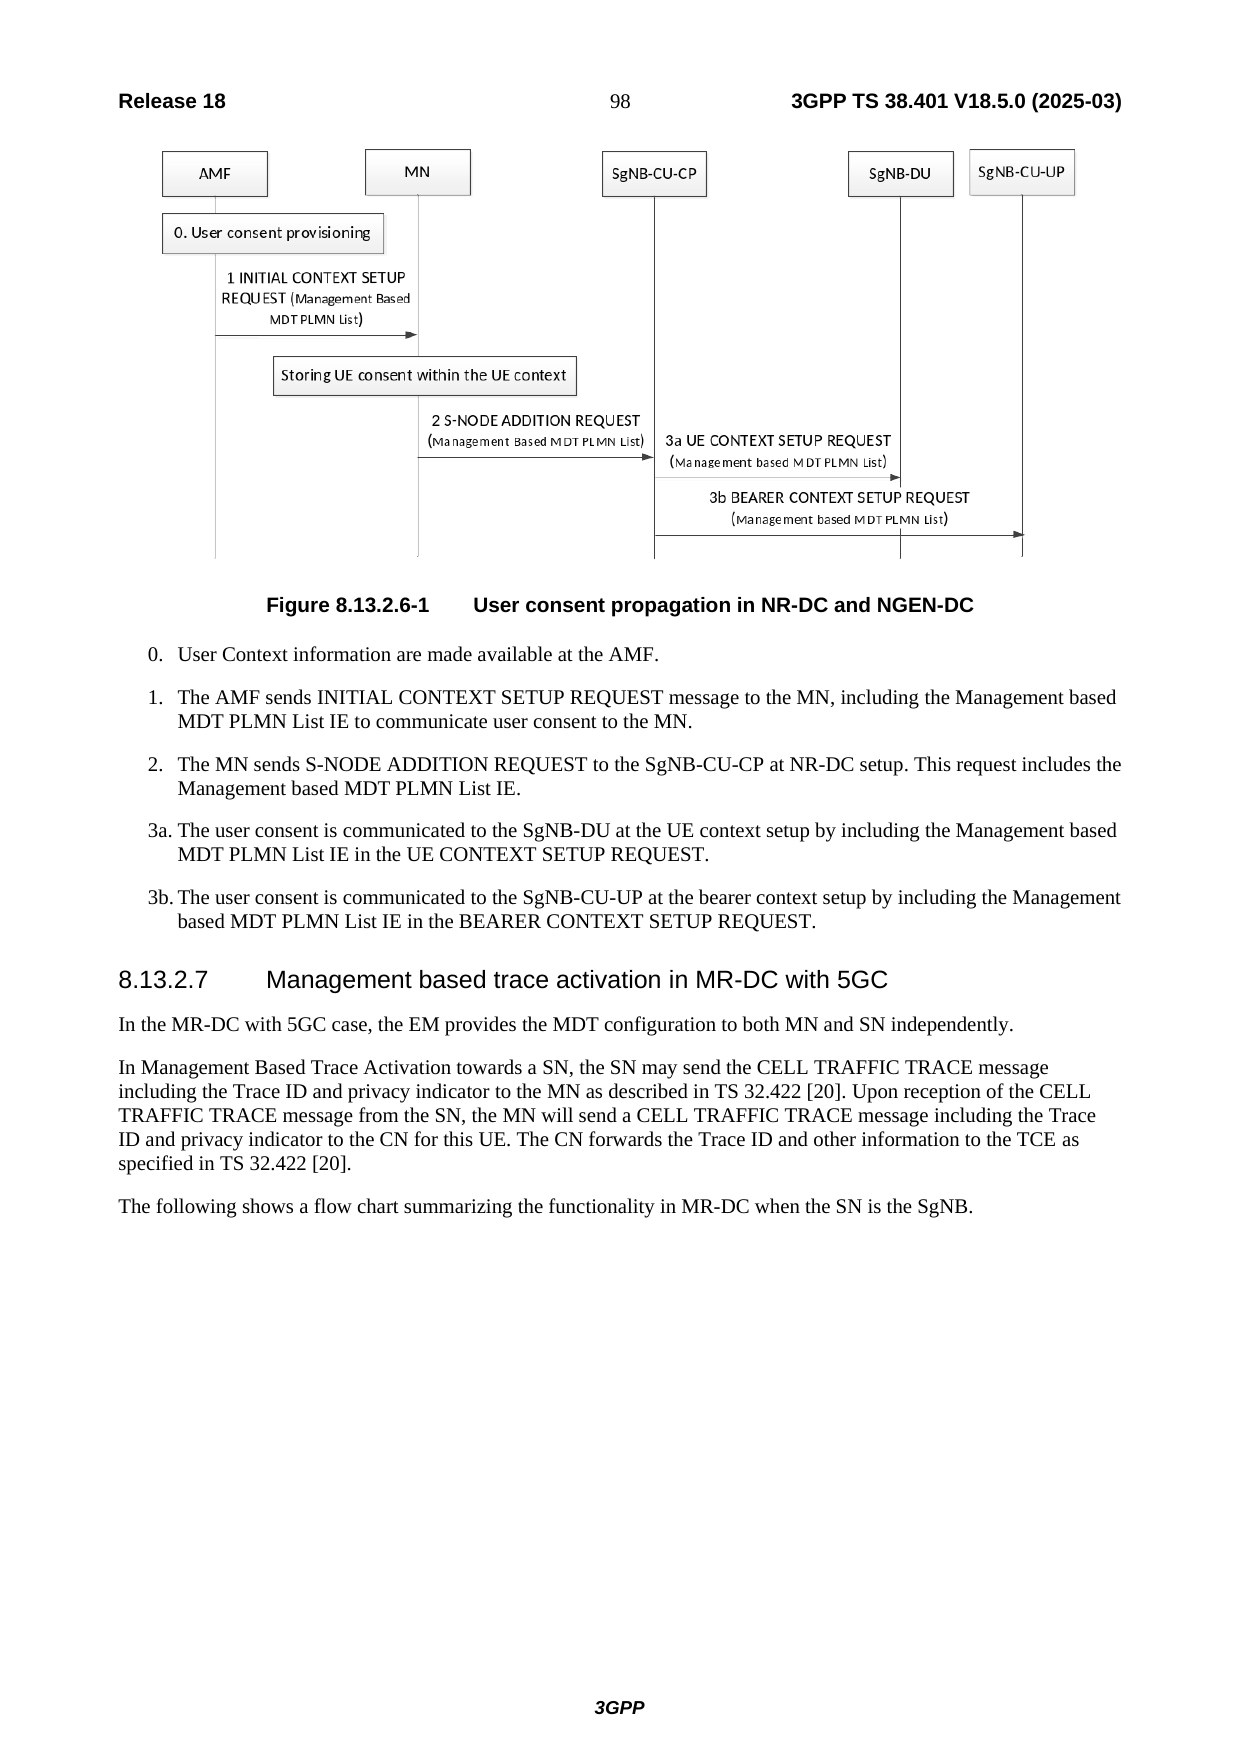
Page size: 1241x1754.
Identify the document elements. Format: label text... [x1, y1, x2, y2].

text 0. User Context information are made available at the AMF. [148, 642, 1122, 666]
text In Management Based Trace Activation towards a SN, the SN may send the CELL TRAFFIC TRACE message including the Trace ID and privacy indicator to the MN as described in TS 32.422 [20]. Upon reception of the CELL TRAFFIC TRACE message from the SN, the MN will send a CELL TRAFFIC TRACE message including the Trace ID and privacy indicator to the CN for this UE. The CN forwards the Trace ID and other information to the TCE as specified in TS 32.422 [20]. [118, 1055, 1122, 1175]
text The following shows a flow chart summarizing the functionality in MR-DC when the SN is the SgNB. [118, 1194, 1122, 1218]
text Figure 8.13.2.6-1 User consent propagation in NR-DC and NGEN-DC [118, 593, 1122, 617]
text 2. The MN sends S-NODE ADDITION REQUEST to the SgNB-CU-CP at NR-DC setup. This request includes the Management based MDT PLMN List IE. [148, 751, 1122, 799]
text 3a. The user consent is communicated to the SgNB-DU at the UE context setup by including the Management based MDT PLMN List IE in the UE CONTEXT SETUP REQUEST. [148, 818, 1122, 866]
subtitle 8.13.2.7 Management based trace activation in MR-DC with 5GC [118, 964, 1122, 993]
text In the MR-DC with 5GC case, the EM provides the MDT configuration to both MN and SN independently. [118, 1012, 1122, 1036]
text 3b. The user consent is communicated to the SgNB-CU-UP at the bearer context setup by including the Management based MDT PLMN List IE in the BEARER CONTEXT SETUP REQUEST. [148, 885, 1122, 933]
text 1. The AMF sends INITIAL CONTEXT SETUP REQUEST message to the MN, including the Management based MDT PLMN List IE to communicate user consent to the MN. [148, 684, 1122, 733]
